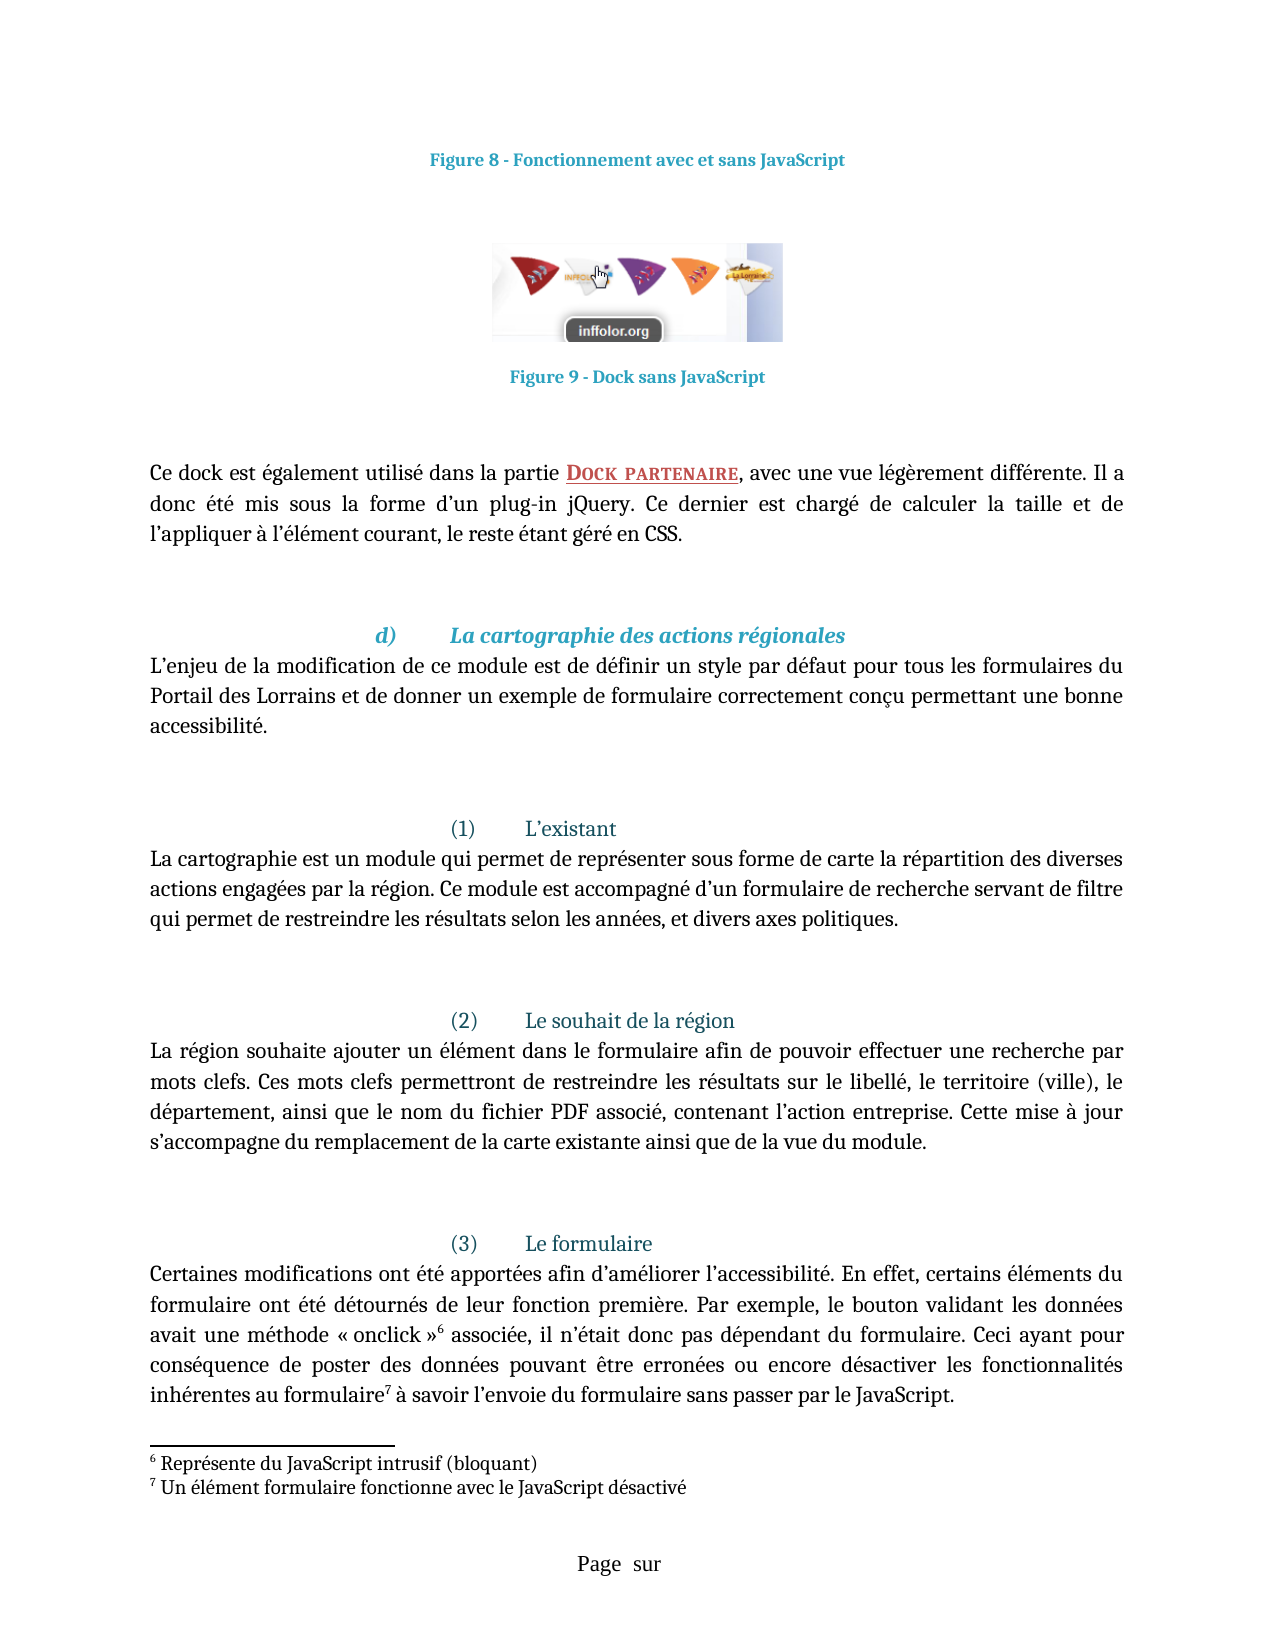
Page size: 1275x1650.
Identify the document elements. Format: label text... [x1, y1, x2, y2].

text Certaines modifications ont été apportées afin d’améliorer l’accessibilité. En effet, certains éléments du formulaire ont été détournés de leur fonction première. Par exemple, le bouton validant les données avait une méthode « onclick » associée, il n’était donc pas dépendant du formulaire. Ceci ayant pour conséquence de poster des données pouvant être erronées ou encore désactiver les fonctionnalités inhérentes au formulaire à savoir l’envoie du formulaire sans passer par le JavaScript. [150, 1261, 1125, 1408]
subtitle Le formulaire [450, 1231, 1125, 1257]
picture [492, 243, 783, 342]
text La cartographie est un module qui permet de représenter sous forme de carte la répartition des diverses actions engagées par la région. Ce module est accompagné d’un formulaire de recherche servant de filtre qui permet de restreindre les résultats selon les années, et divers axes politiques. [150, 846, 1125, 932]
subtitle Le souhait de la région [450, 1008, 1125, 1034]
text L’enjeu de la modification de ce module est de définir un style par défaut pour tous les formulaires du Portail des Lorrains et de donner un exemple de formulaire correctement conçu permettant une bonne accessibilité. [150, 653, 1125, 740]
text La région souhaite ajouter un élément dans le formulaire afin de pouvoir effectuer une recherche par mots clefs. Ces mots clefs permettront de restreindre les résultats sur le libellé, le territoire (ville), le département, ainsi que le nom du fichier PDF associé, contenant l’action entreprise. Cette mise à jour s’accompagne du remplacement de la carte existante ainsi que de la vue du module. [150, 1038, 1125, 1155]
subtitle L’existant [450, 815, 1125, 842]
text Ce dock est également utilisé dans la partie Dock partenaire, avec une vue légèrement différente. Il a donc été mis sous la forme d’un plug-in jQuery. Ce dernier est chargé de calculer la taille et de l’appliquer à l’élément courant, le reste étant géré en CSS. [150, 460, 1125, 547]
subtitle La cartographie des actions régionales [375, 623, 1125, 649]
